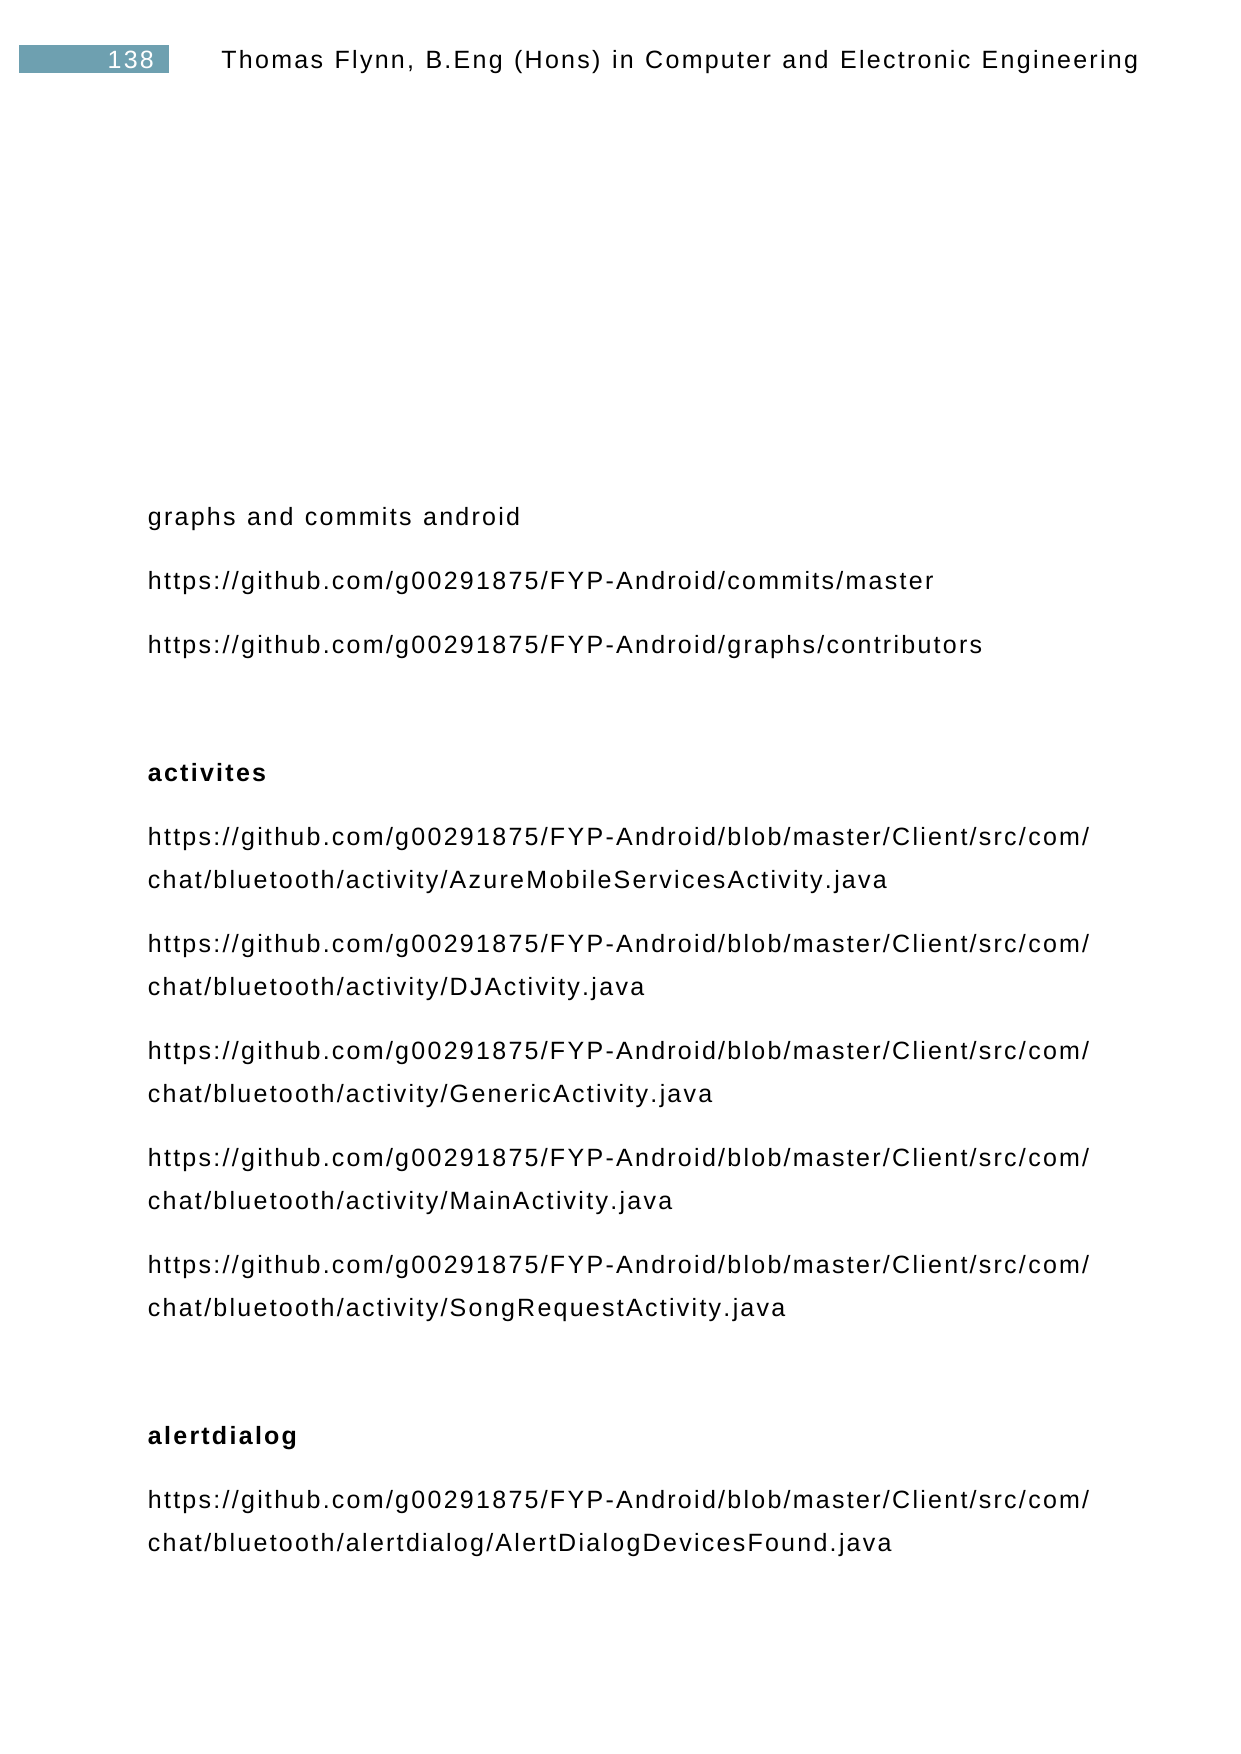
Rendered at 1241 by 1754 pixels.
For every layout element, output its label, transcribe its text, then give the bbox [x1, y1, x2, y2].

text https://github.com/g00291875/FYP-Android/blob/master/Client/src/com/chat/bluetooth/alertdialog/AlertDialogDevicesFound.java [148, 1485, 1122, 1557]
text https://github.com/g00291875/FYP-Android/graphs/contributors [148, 630, 1122, 658]
text https://github.com/g00291875/FYP-Android/blob/master/Client/src/com/chat/bluetooth/activity/AzureMobileServicesActivity.java [148, 822, 1122, 893]
text https://github.com/g00291875/FYP-Android/blob/master/Client/src/com/chat/bluetooth/activity/DJActivity.java [148, 929, 1122, 1001]
text graphs and commits android [148, 502, 1122, 531]
text activites [148, 758, 1122, 786]
text https://github.com/g00291875/FYP-Android/commits/master [148, 566, 1122, 594]
text https://github.com/g00291875/FYP-Android/blob/master/Client/src/com/chat/bluetooth/activity/MainActivity.java [148, 1143, 1122, 1215]
text https://github.com/g00291875/FYP-Android/blob/master/Client/src/com/chat/bluetooth/activity/GenericActivity.java [148, 1036, 1122, 1108]
text alertdialog [148, 1421, 1122, 1450]
text https://github.com/g00291875/FYP-Android/blob/master/Client/src/com/chat/bluetooth/activity/SongRequestActivity.java [148, 1250, 1122, 1322]
